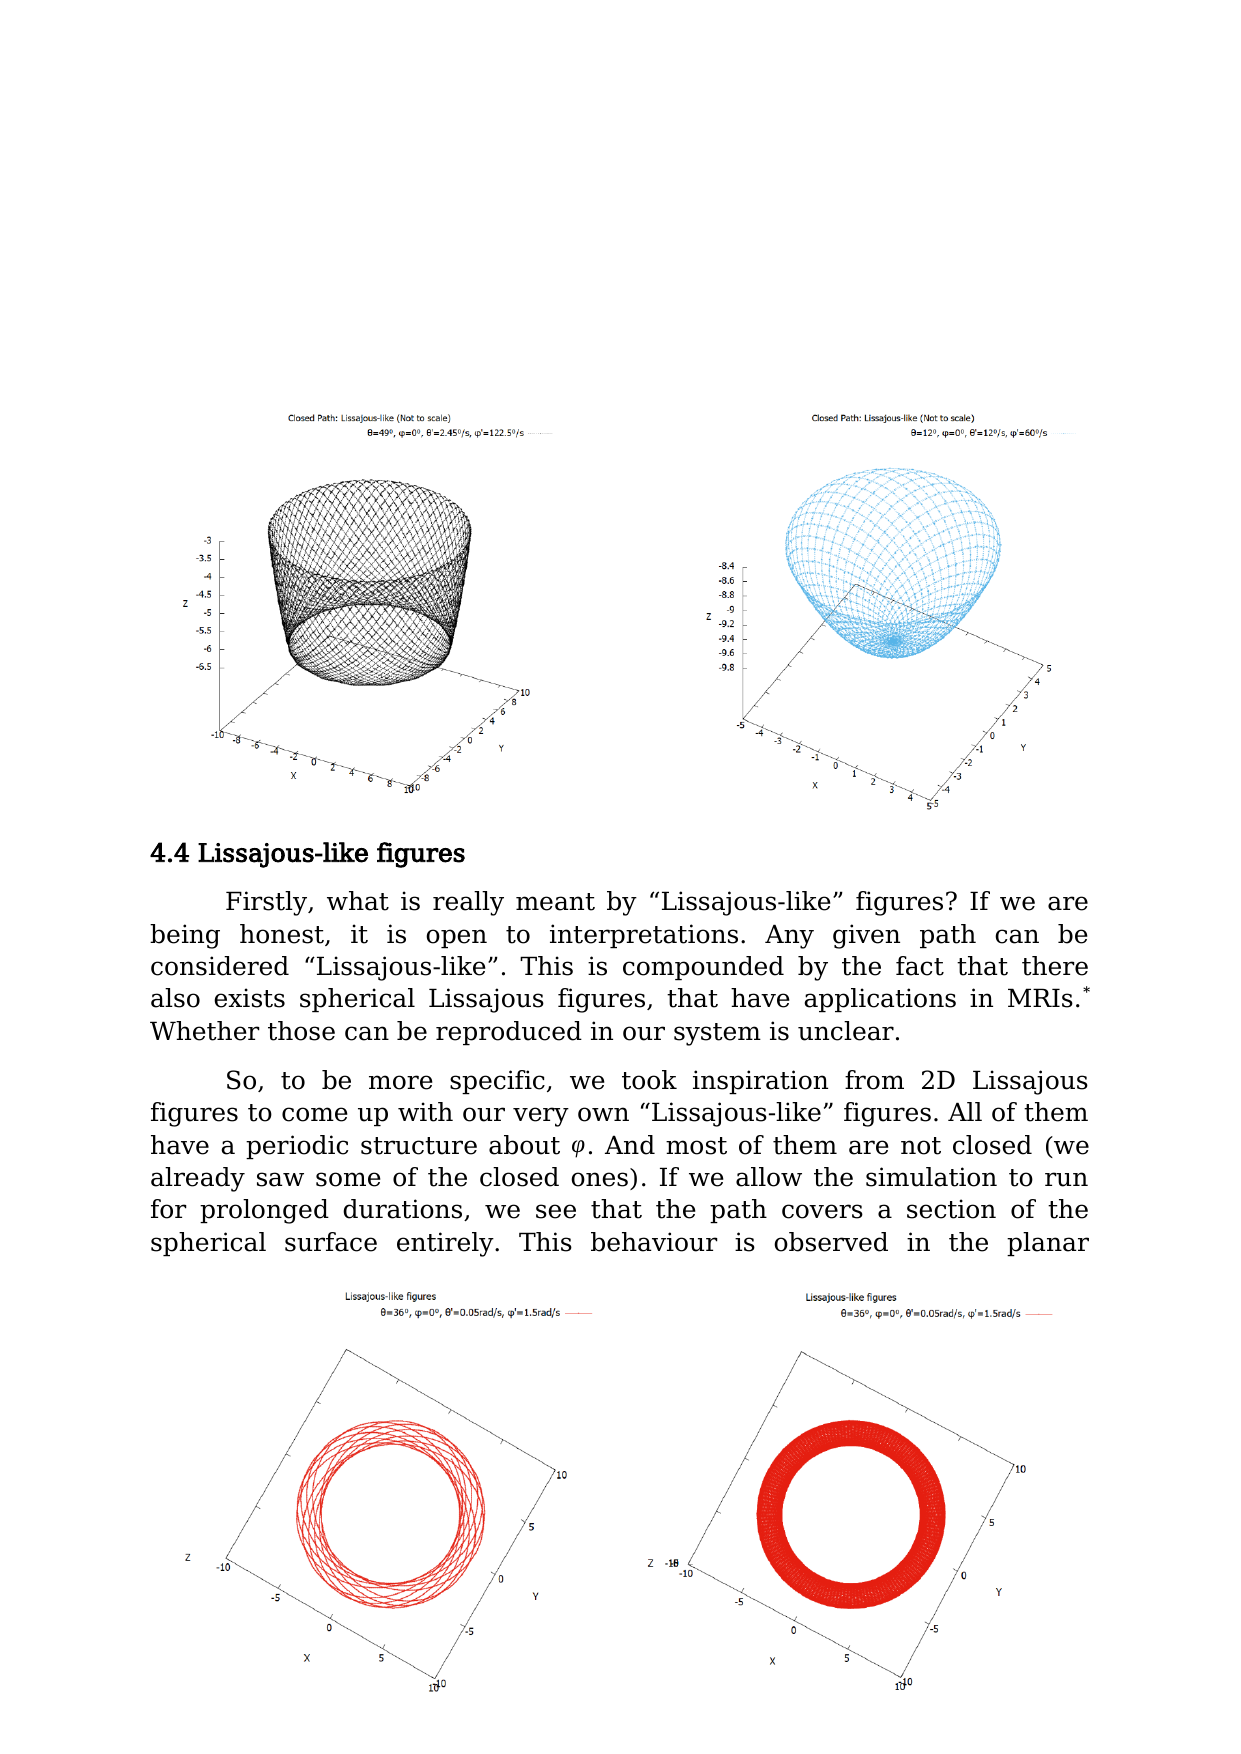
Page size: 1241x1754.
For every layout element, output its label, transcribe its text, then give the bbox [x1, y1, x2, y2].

picture [674, 397, 1111, 834]
picture [150, 1274, 1091, 1754]
text 4.4 Lissajous-like figures [150, 837, 1090, 867]
picture [151, 397, 588, 834]
text Firstly, what is really meant by “Lissajous-like” figures? If we are being honest, it is open to interpretations. Any given path can be considered “Lissajous-like”. This is compounded by the fact that there also exists spherical Lissajous figures, that have applications in MRIs. Whether those can be reproduced in our system is unclear. [150, 886, 1090, 1046]
